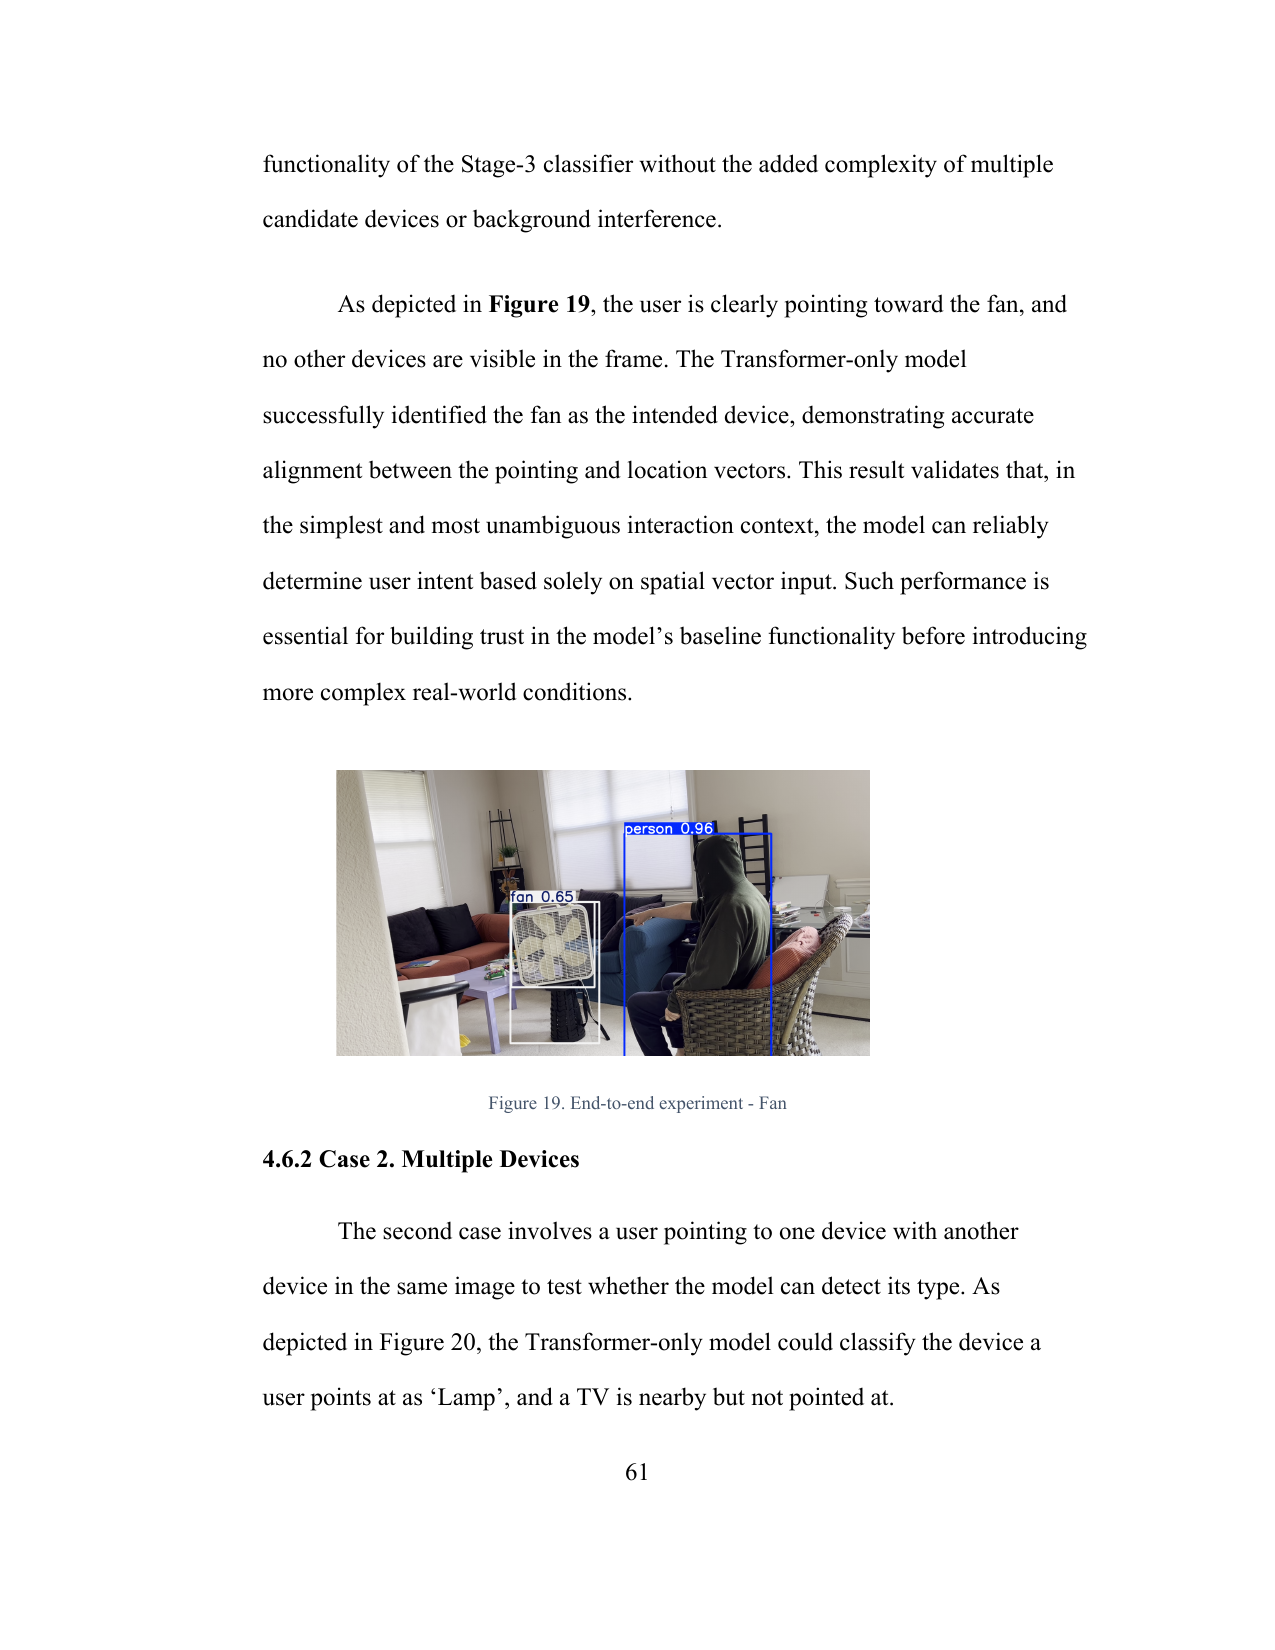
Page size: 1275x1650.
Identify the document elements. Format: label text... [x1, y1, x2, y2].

text As depicted in Figure 19, the user is clearly pointing toward the fan, and no other devices are visible in the frame. The Transformer-only model successfully identified the fan as the intended device, demonstrating accurate alignment between the pointing and location vectors. This result validates that, in the simplest and most unambiguous interaction context, the model can reliably determine user intent based solely on spatial vector input. Such performance is essential for building trust in the model’s baseline functionality before introducing more complex real-world conditions. [262, 290, 1087, 706]
picture [336, 770, 870, 1056]
subtitle 4.6.2 Case 2. Multiple Devices [187, 1145, 1087, 1173]
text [262, 150, 1087, 233]
text The second case involves a user pointing to one device with another device in the same image to test whether the model can detect its type. As depicted in Figure 20, the Transformer-only model could classify the device a user points at as ‘Lamp’, and a TV is nearby but not pointed at. [262, 1217, 1087, 1411]
